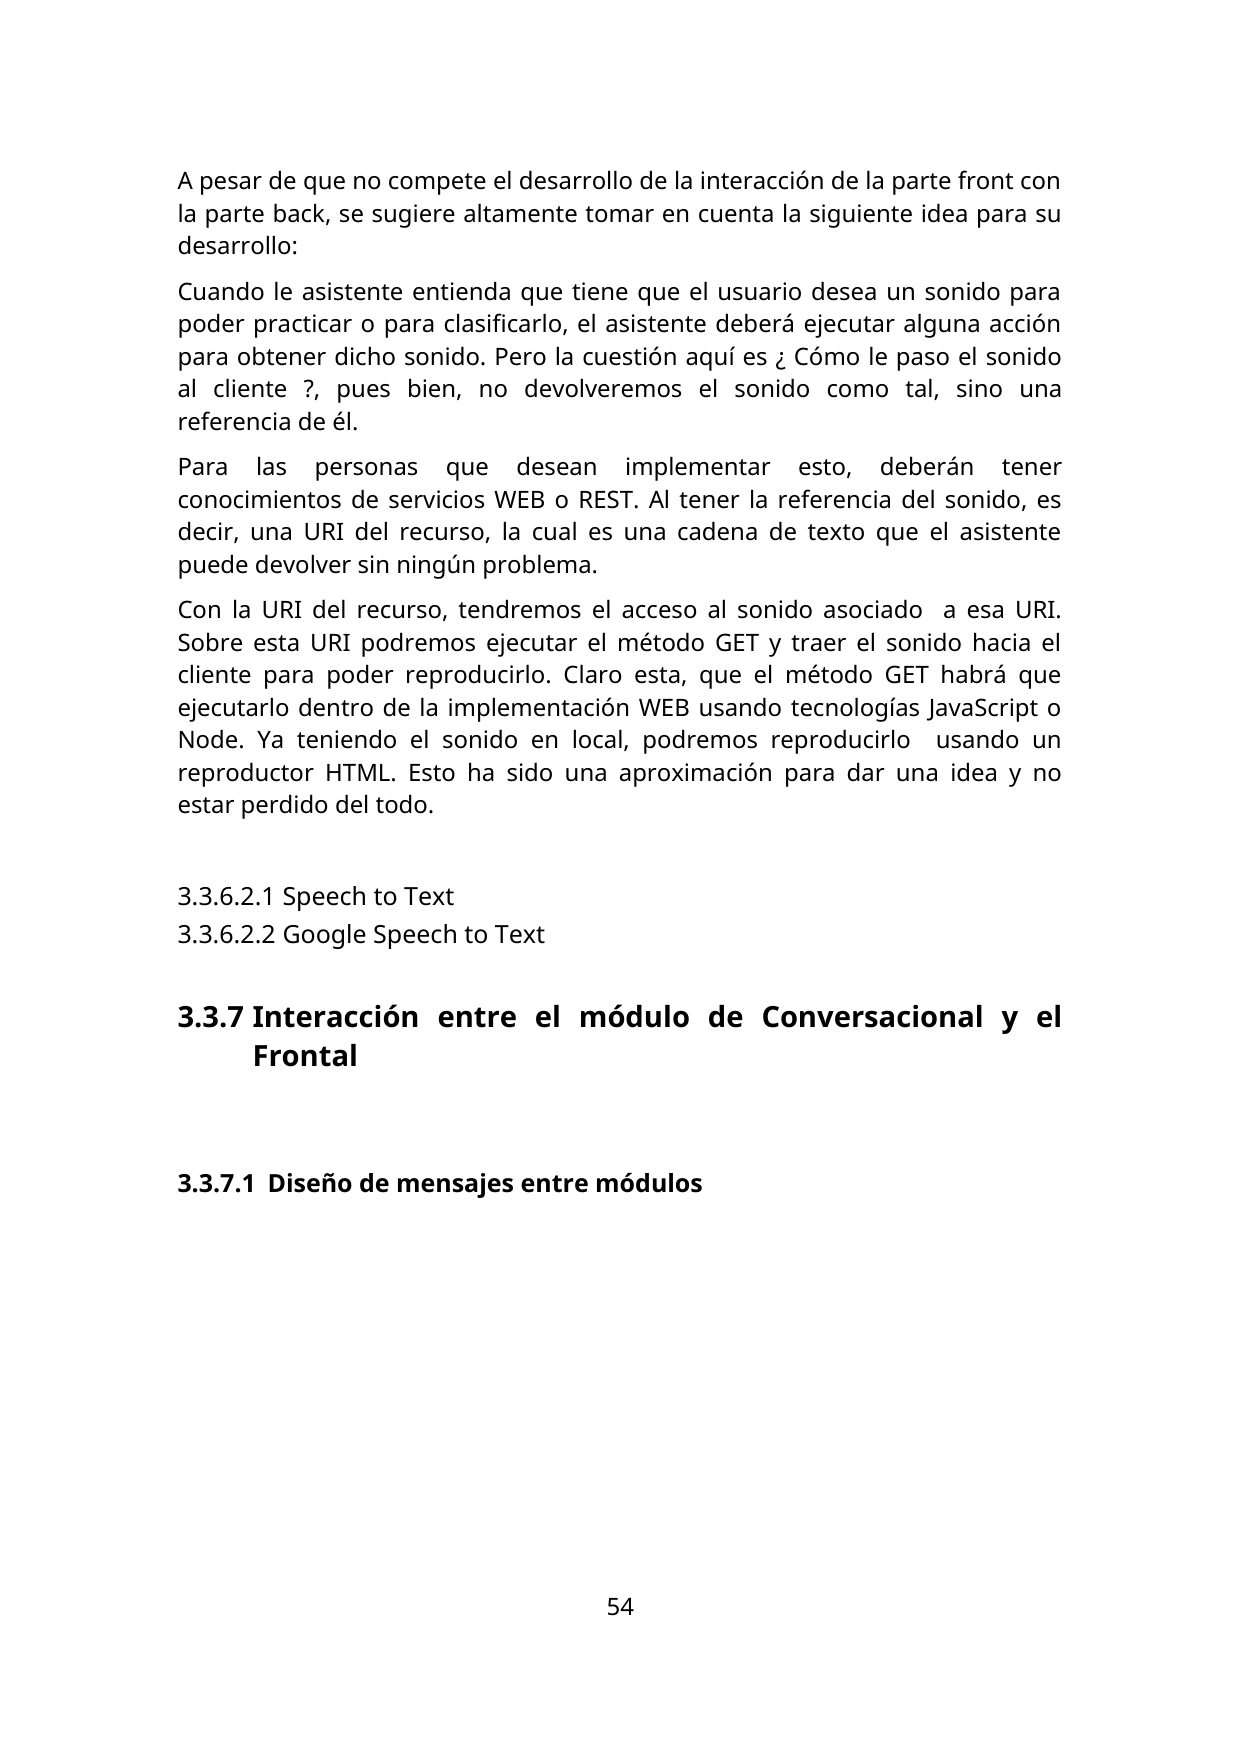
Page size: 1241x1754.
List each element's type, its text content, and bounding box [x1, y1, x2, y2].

subtitle Speech to Text [177, 878, 1063, 913]
subtitle Google Speech to Text [177, 917, 1063, 951]
subtitle Interacción entre el módulo de Conversacional y el Frontal [177, 996, 1063, 1075]
text Cuando le asistente entienda que tiene que el usuario desea un sonido para poder practicar o para clasificarlo, el asistente deberá ejecutar alguna acción para obtener dicho sonido. Pero la cuestión aquí es ¿ Cómo le paso el sonido al cliente ?, pues bien, no devolveremos el sonido como tal, sino una referencia de él. [177, 274, 1063, 437]
subtitle Diseño de mensajes entre módulos [177, 1166, 1063, 1199]
text A pesar de que no compete el desarrollo de la interacción de la parte front con la parte back, se sugiere altamente tomar en cuenta la siguiente idea para su desarrollo: [177, 164, 1063, 262]
text Para las personas que desean implementar esto, deberán tener conocimientos de servicios WEB o REST. Al tener la referencia del sonido, es decir, una URI del recurso, la cual es una cadena de texto que el asistente puede devolver sin ningún problema. [177, 450, 1063, 580]
text Con la URI del recurso, tendremos el acceso al sonido asociado a esa URI. Sobre esta URI podremos ejecutar el método GET y traer el sonido hacia el cliente para poder reproducirlo. Claro esta, que el método GET habrá que ejecutarlo dentro de la implementación WEB usando tecnologías JavaScript o Node. Ya teniendo el sonido en local, podremos reproducirlo usando un reproductor HTML. Esto ha sido una aproximación para dar una idea y no estar perdido del todo. [177, 593, 1063, 821]
